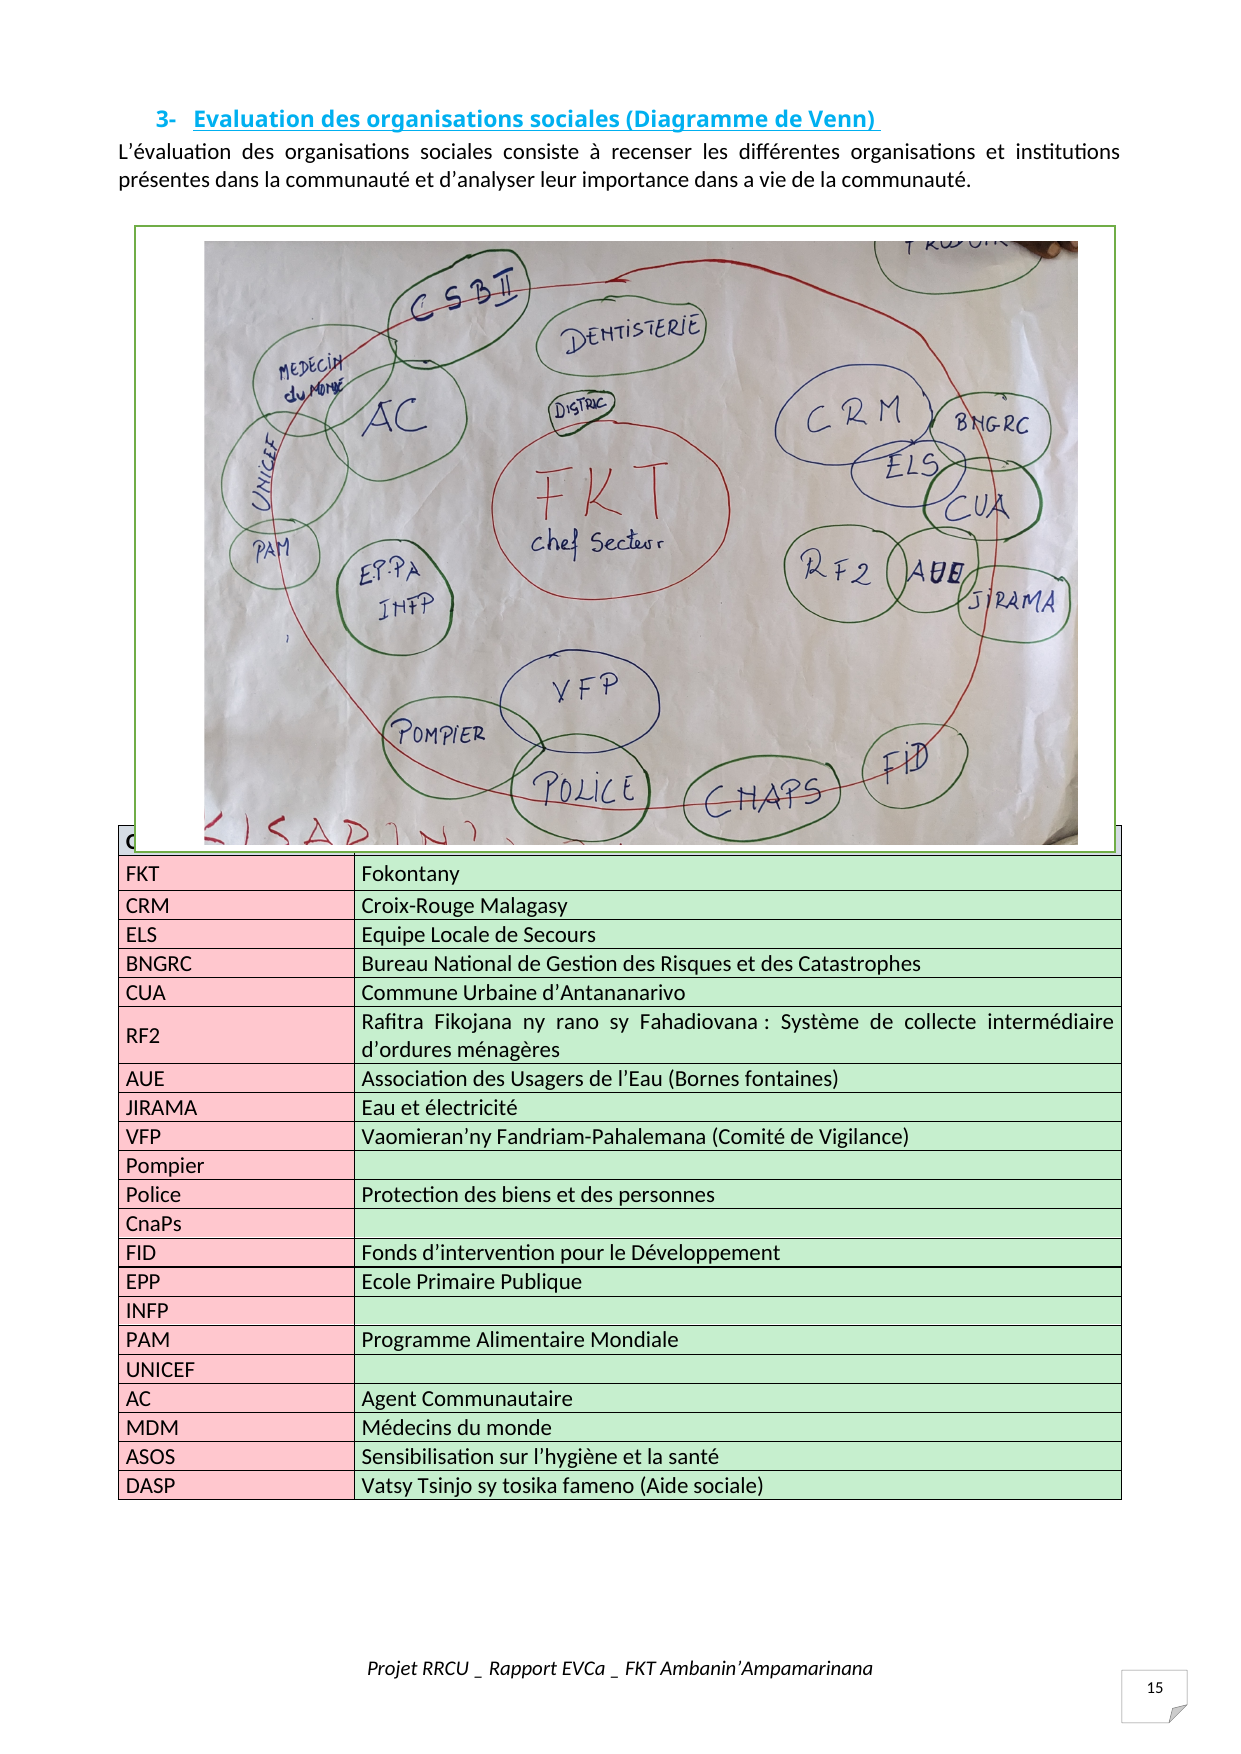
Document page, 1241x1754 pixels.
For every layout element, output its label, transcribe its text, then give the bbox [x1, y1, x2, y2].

table_cell Rafitra Fikojana ny rano sy Fahadiovana : Système de collecte intermédiaire d’ordures ménagères [355, 1007, 1121, 1063]
table_cell Bureau National de Gestion des Risques et des Catastrophes [355, 949, 1121, 977]
table_cell Pompier [119, 1151, 354, 1179]
table_cell [355, 1209, 1121, 1237]
table_cell ASOS [119, 1442, 354, 1470]
table_cell Ecole Primaire Publique [355, 1268, 1121, 1296]
table_cell DASP [119, 1471, 354, 1499]
table_cell Sensibilisation sur l’hygiène et la santé [355, 1442, 1121, 1470]
picture [204, 241, 1077, 845]
table_cell Police [119, 1180, 354, 1208]
table_cell [355, 1355, 1121, 1383]
table_cell EPP [119, 1268, 354, 1296]
table_cell MDM [119, 1413, 354, 1441]
table_cell Croix-Rouge Malagasy [355, 891, 1121, 919]
table_cell CnaPs [119, 1209, 354, 1237]
table_cell ELS [119, 920, 354, 948]
table_cell Programme Alimentaire Mondiale [355, 1326, 1121, 1354]
table_cell FID [119, 1239, 354, 1266]
subtitle Evaluation des organisations sociales (Diagramme de Venn) [156, 103, 1122, 134]
table_cell Agent Communautaire [355, 1384, 1121, 1412]
table_cell Commune Urbaine d’Antananarivo [355, 978, 1121, 1006]
table_cell Vatsy Tsinjo sy tosika fameno (Aide sociale) [355, 1471, 1121, 1499]
table_cell FKT [119, 856, 354, 890]
table_cell Equipe Locale de Secours [355, 920, 1121, 948]
table_header ACTIVITES [355, 826, 1121, 855]
table_header ORGANISATION [119, 826, 354, 855]
table_cell AC [119, 1384, 354, 1412]
table_cell JIRAMA [119, 1093, 354, 1121]
table_cell AUE [119, 1064, 354, 1092]
table_cell INFP [119, 1297, 354, 1324]
table_cell [355, 1151, 1121, 1179]
table_cell Médecins du monde [355, 1413, 1121, 1441]
table_cell BNGRC [119, 949, 354, 977]
table_cell Protection des biens et des personnes [355, 1180, 1121, 1208]
table_cell RF2 [119, 1007, 354, 1063]
table_cell VFP [119, 1122, 354, 1150]
table_cell Association des Usagers de l’Eau (Bornes fontaines) [355, 1064, 1121, 1092]
table_cell UNICEF [119, 1355, 354, 1383]
table_cell Fonds d’intervention pour le Développement [355, 1239, 1121, 1266]
table_cell Vaomieran’ny Fandriam-Pahalemana (Comité de Vigilance) [355, 1122, 1121, 1150]
table_cell Eau et électricité [355, 1093, 1121, 1121]
text L’évaluation des organisations sociales consiste à recenser les différentes organisations et institutions présentes dans la communauté et d’analyser leur importance dans a vie de la communauté. [118, 137, 1122, 193]
table_cell [355, 1297, 1121, 1324]
table_cell CUA [119, 978, 354, 1006]
table_cell PAM [119, 1326, 354, 1354]
table_cell CRM [119, 891, 354, 919]
table_cell Fokontany [355, 856, 1121, 890]
